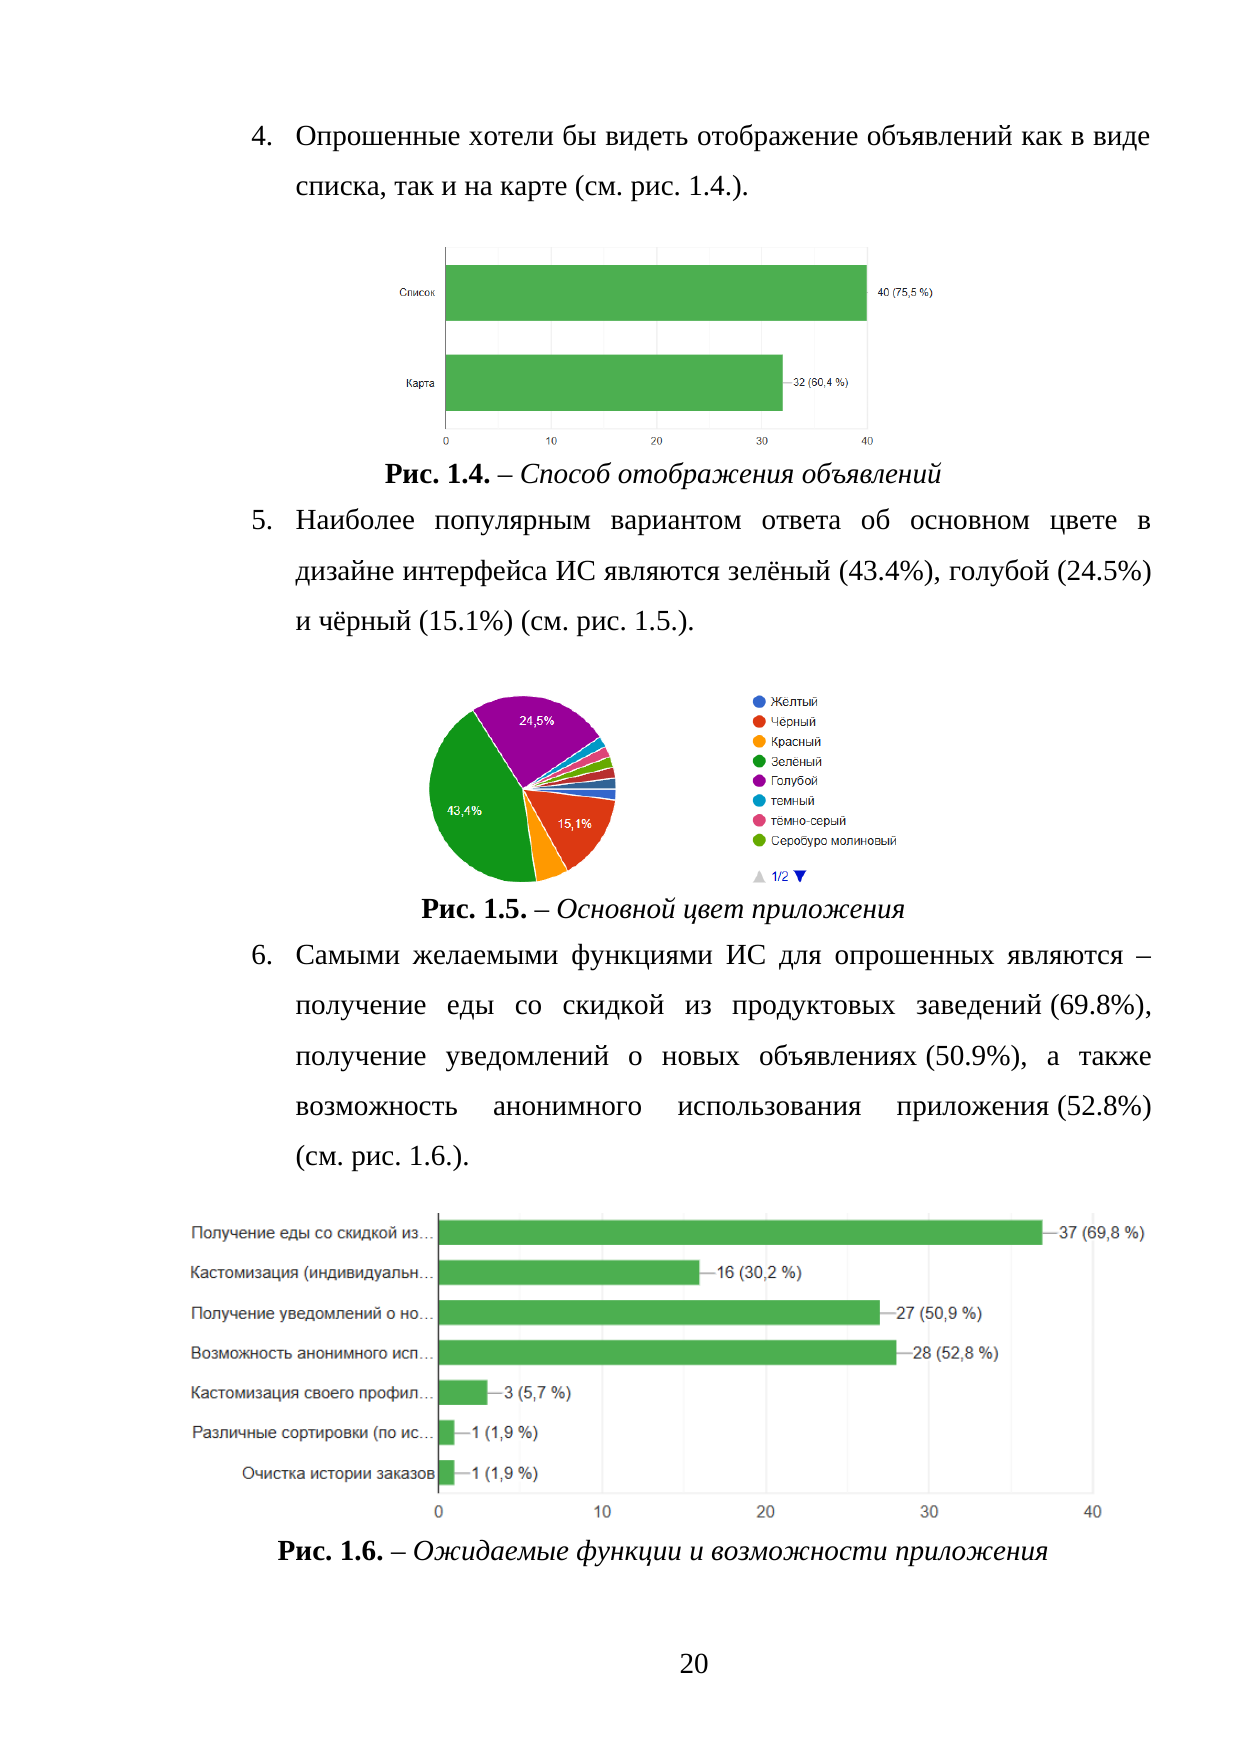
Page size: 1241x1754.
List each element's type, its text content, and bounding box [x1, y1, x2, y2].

text Рис. 1.5. – Основной цвет приложения [177, 891, 1152, 924]
text Рис. 1.4. – Способ отображения объявлений [177, 456, 1152, 490]
list Наиболее популярным вариантом ответа об основном цвете в дизайне интерфейса ИС являются зелёный (43.4%), голубой (24.5%) и чёрный (15.1%) (см. рис. 1.5.). [251, 502, 1152, 637]
list Самыми желаемыми функциями ИС для опрошенных являются – получение еды со скидкой из продуктовых заведений (69.8%), получение уведомлений о новых объявлениях (50.9%), а также возможность анонимного использования приложения (52.8%) (см. рис. 1.6.). [251, 937, 1152, 1172]
picture [392, 243, 937, 457]
text Рис. 1.6. – Ожидаемые функции и возможности приложения [177, 1533, 1152, 1566]
picture [177, 1213, 1162, 1533]
list Опрошенные хотели бы видеть отображение объявлений как в виде списка, так и на карте (см. рис. 1.4.). [251, 118, 1152, 202]
picture [424, 678, 905, 891]
